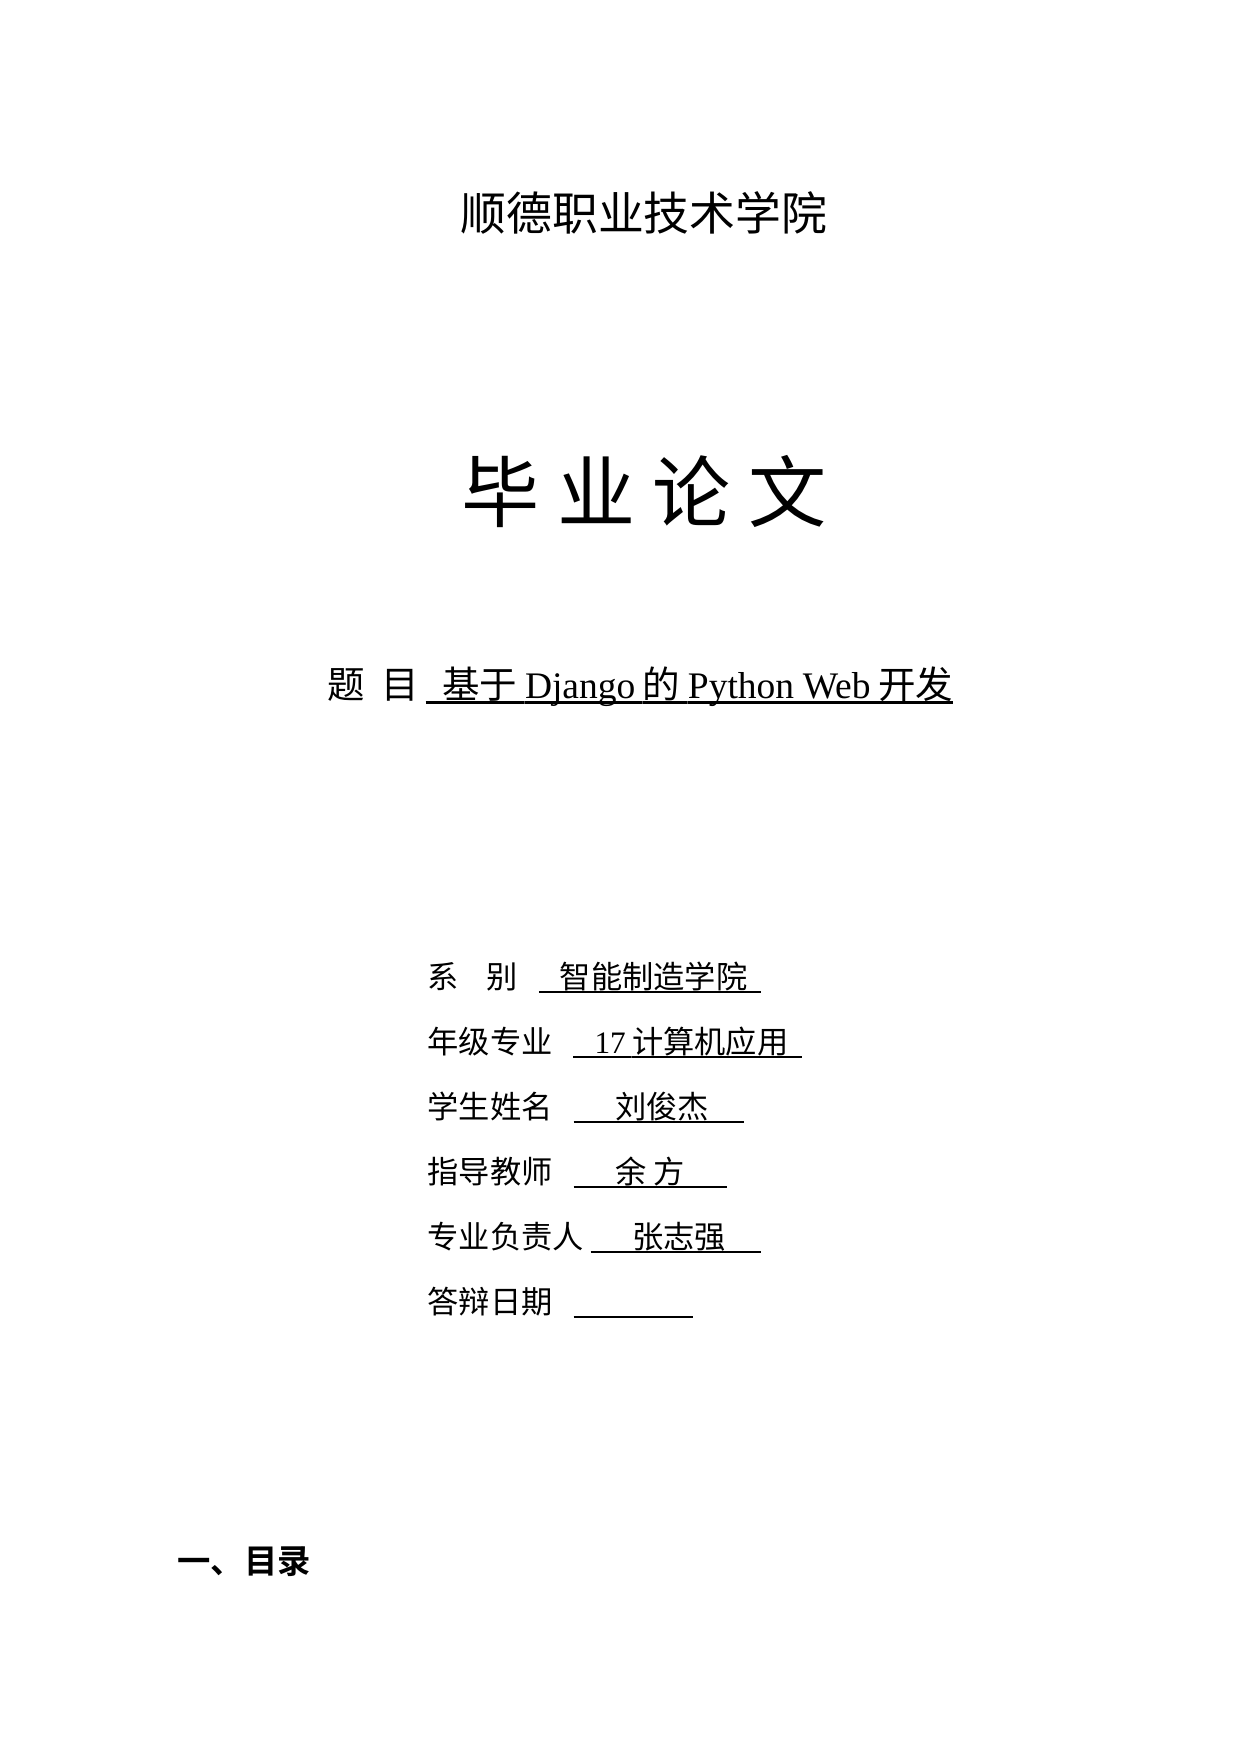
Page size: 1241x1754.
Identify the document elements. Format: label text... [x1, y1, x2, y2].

text 系 别 智能制造学院 [177, 942, 1110, 1007]
text 专业负责人 张志强 [177, 1202, 1110, 1267]
text 题 目 基于Django的Python Web开发 [177, 649, 1036, 714]
text 答辩日期 [177, 1267, 1110, 1332]
text 学生姓名 刘俊杰 [177, 1072, 1110, 1137]
text 顺德职业技术学院 [177, 162, 1110, 259]
text 年级专业 17计算机应用 [177, 1007, 1110, 1072]
text 一、目录 [177, 1527, 1110, 1592]
text 指导教师 余 方 [177, 1137, 1110, 1202]
text 毕 业 论 文 [177, 422, 1110, 552]
